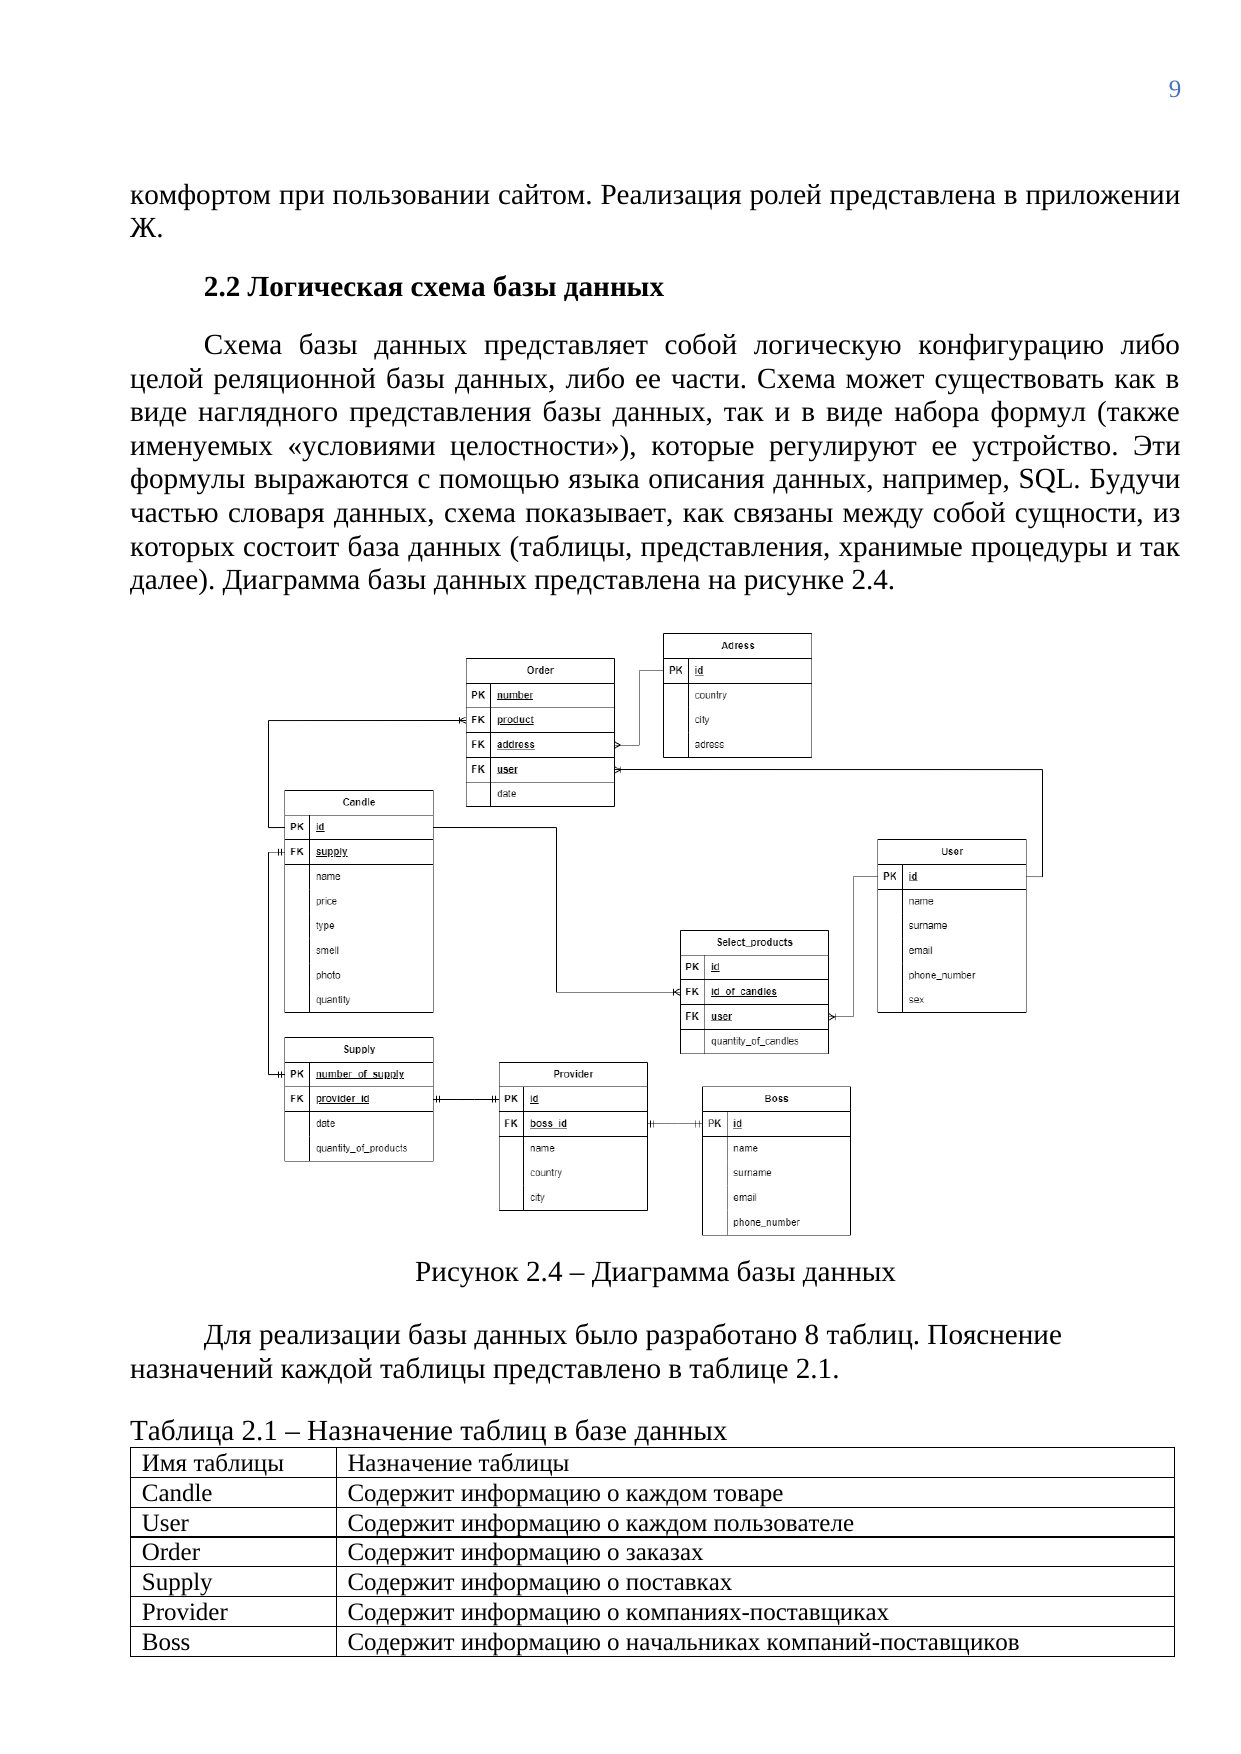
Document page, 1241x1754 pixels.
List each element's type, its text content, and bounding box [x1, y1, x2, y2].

text Рисунок 2.4 – Диаграмма базы данных [130, 1254, 1181, 1288]
table_cell Содержит информацию о заказах [337, 1538, 1174, 1566]
table_cell User [131, 1508, 336, 1536]
text Схема базы данных представляет собой логическую конфигурацию либо целой реляционной базы данных, либо ее части. Схема может существовать как в виде наглядного представления базы данных, так и в виде набора формул (также именуемых «условиями целостности»), которые регулируют ее устройство. Эти формулы выражаются с помощью языка описания данных, например, SQL. Будучи частью словаря данных, схема показывает, как связаны между собой сущности, из которых состоит база данных (таблицы, представления, хранимые процедуры и так далее). Диаграмма базы данных представлена на рисунке 2.4. [130, 327, 1181, 596]
table_cell Содержит информацию о поставках [337, 1567, 1174, 1596]
table_cell Содержит информацию о начальниках компаний-поставщиков [337, 1627, 1174, 1656]
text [130, 177, 1181, 244]
table_cell Boss [131, 1627, 336, 1656]
table_cell Order [131, 1538, 336, 1566]
table_cell Содержит информацию о каждом товаре [337, 1478, 1174, 1507]
table_header Имя таблицы [131, 1448, 336, 1477]
table_cell Содержит информацию о компаниях-поставщиках [337, 1597, 1174, 1626]
table_cell Содержит информацию о каждом пользователе [337, 1508, 1174, 1536]
table_cell Provider [131, 1597, 336, 1626]
table_cell Supply [131, 1567, 336, 1596]
text Таблица 2.1 – Назначение таблиц в базе данных [130, 1413, 1181, 1447]
table_header Назначение таблицы [337, 1448, 1174, 1477]
subtitle 2.2 Логическая схема базы данных [130, 269, 1181, 302]
table_cell Candle [131, 1478, 336, 1507]
picture [261, 633, 1050, 1236]
text Для реализации базы данных было разработано 8 таблиц. Пояснение назначений каждой таблицы представлено в таблице 2.1. [130, 1317, 1181, 1384]
